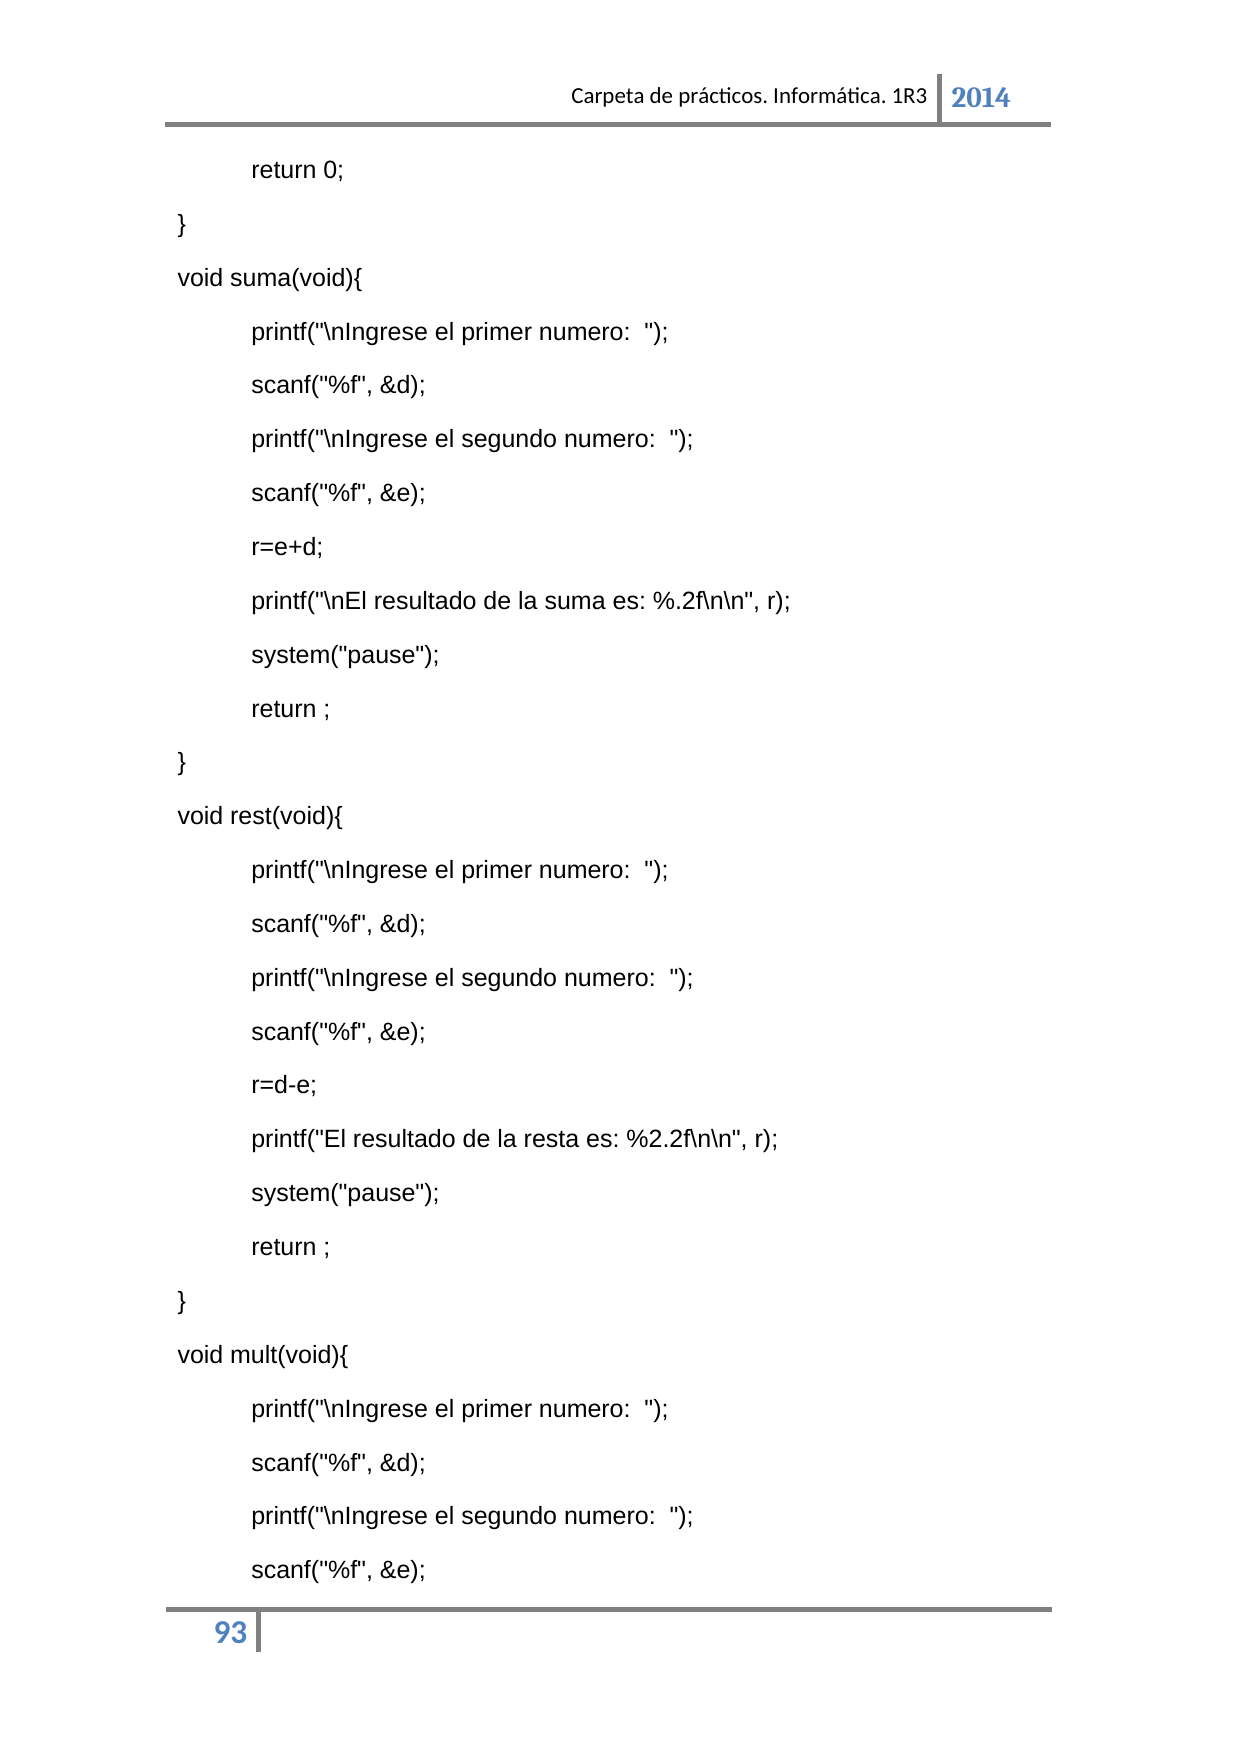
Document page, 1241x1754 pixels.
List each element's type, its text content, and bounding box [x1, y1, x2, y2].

text scanf("%f", &e); [177, 478, 1063, 507]
text } [177, 1286, 1063, 1315]
text printf("\nIngrese el primer numero: "); [177, 317, 1063, 345]
text return 0; [177, 155, 1063, 184]
text return ; [177, 693, 1063, 722]
text r=e+d; [177, 532, 1063, 561]
text system("pause"); [177, 640, 1063, 668]
text scanf("%f", &d); [177, 370, 1063, 399]
text scanf("%f", &d); [177, 909, 1063, 938]
text return ; [177, 1232, 1063, 1261]
text printf("\nIngrese el segundo numero: "); [177, 424, 1063, 453]
text void rest(void){ [177, 801, 1063, 830]
text r=d-e; [177, 1071, 1063, 1099]
text void mult(void){ [177, 1340, 1063, 1368]
text printf("\nIngrese el segundo numero: "); [177, 963, 1063, 992]
text system("pause"); [177, 1178, 1063, 1207]
text } [177, 209, 1063, 238]
text printf("El resultado de la resta es: %2.2f\n\n", r); [177, 1124, 1063, 1153]
text scanf("%f", &d); [177, 1447, 1063, 1476]
text void suma(void){ [177, 263, 1063, 291]
text printf("\nIngrese el segundo numero: "); [177, 1501, 1063, 1530]
text printf("\nIngrese el primer numero: "); [177, 855, 1063, 884]
text scanf("%f", &e); [177, 1017, 1063, 1045]
text printf("\nIngrese el primer numero: "); [177, 1394, 1063, 1422]
text } [177, 747, 1063, 776]
text printf("\nEl resultado de la suma es: %.2f\n\n", r); [177, 586, 1063, 614]
text scanf("%f", &e); [177, 1555, 1063, 1584]
